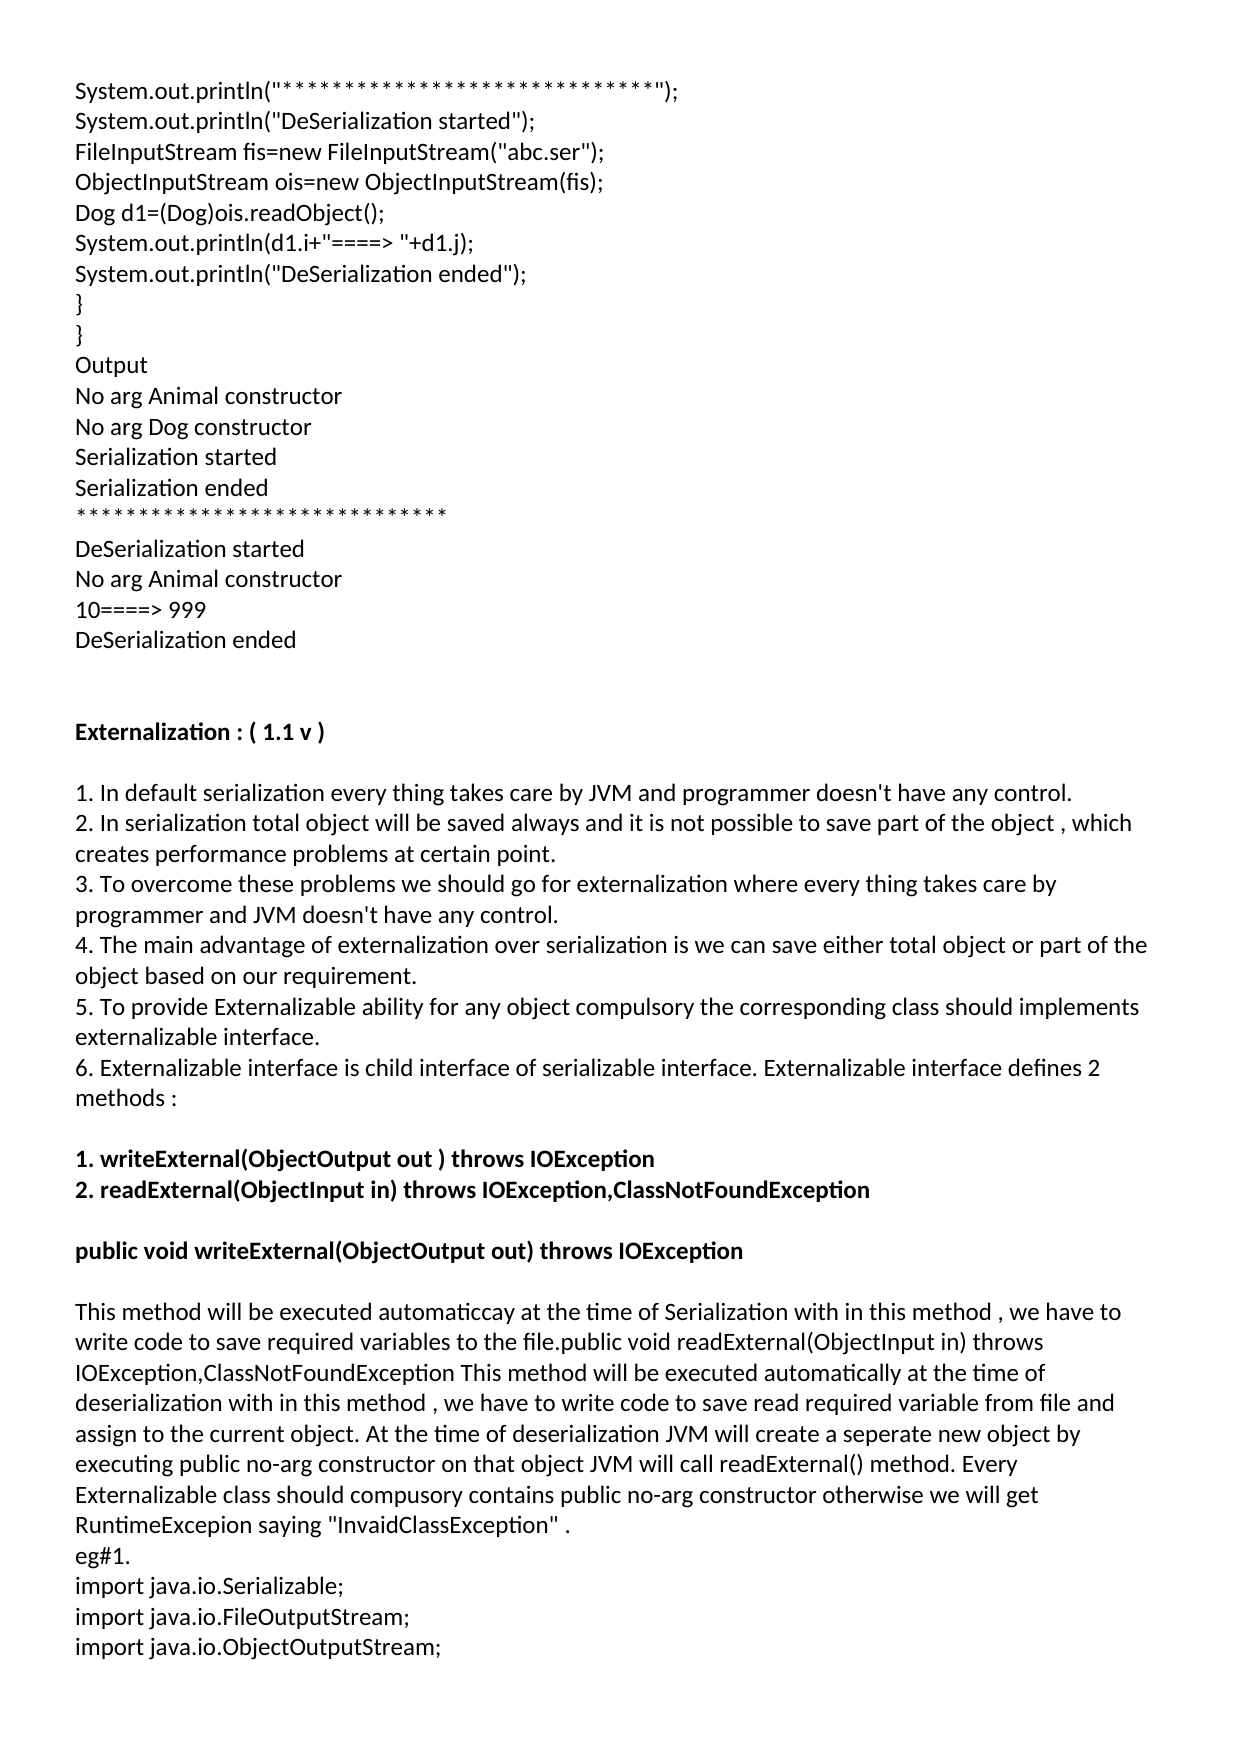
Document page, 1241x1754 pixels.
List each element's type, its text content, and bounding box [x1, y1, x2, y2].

text 10====> 999 [75, 594, 1165, 624]
text 5. To provide Externalizable ability for any object compulsory the corresponding class should implements externalizable interface. [75, 991, 1165, 1052]
text import java.io.ObjectOutputStream; [75, 1632, 1165, 1662]
text No arg Dog constructor [75, 411, 1165, 441]
text No arg Animal constructor [75, 380, 1165, 411]
text 2. In serialization total object will be saved always and it is not possible to save part of the object , which creates performance problems at certain point. [75, 807, 1165, 868]
text } [75, 289, 1165, 319]
text 4. The main advantage of externalization over serialization is we can save either total object or part of the object based on our requirement. [75, 929, 1165, 991]
text 6. Externalizable interface is child interface of serializable interface. Externalizable interface defines 2 methods : [75, 1052, 1165, 1113]
text 1. In default serialization every thing takes care by JVM and programmer doesn't have any control. [75, 777, 1165, 807]
text Serialization started [75, 441, 1165, 472]
text System.out.println("DeSerialization started"); [75, 106, 1165, 136]
text Externalization : ( 1.1 v ) [75, 716, 1165, 746]
text public void writeExternal(ObjectOutput out) throws IOException [75, 1235, 1165, 1265]
text 3. To overcome these problems we should go for externalization where every thing takes care by programmer and JVM doesn't have any control. [75, 868, 1165, 929]
text } [75, 319, 1165, 350]
text import java.io.FileOutputStream; [75, 1601, 1165, 1632]
text import java.io.Serializable; [75, 1571, 1165, 1601]
text FileInputStream fis=new FileInputStream("abc.ser"); [75, 136, 1165, 167]
text ObjectInputStream ois=new ObjectInputStream(fis); [75, 167, 1165, 197]
text System.out.println(d1.i+"====> "+d1.j); [75, 228, 1165, 258]
text DeSerialization ended [75, 624, 1165, 655]
text 1. writeExternal(ObjectOutput out ) throws IOException [75, 1143, 1165, 1174]
text Serialization ended [75, 472, 1165, 502]
text System.out.println("******************************"); [75, 75, 1165, 106]
text No arg Animal constructor [75, 563, 1165, 594]
text Dog d1=(Dog)ois.readObject(); [75, 197, 1165, 228]
text ****************************** [75, 502, 1165, 533]
text eg#1. [75, 1540, 1165, 1571]
text Output [75, 350, 1165, 380]
text DeSerialization started [75, 533, 1165, 563]
text This method will be executed automaticcay at the time of Serialization with in this method , we have to write code to save required variables to the file.public void readExternal(ObjectInput in) throws IOException,ClassNotFoundException This method will be executed automatically at the time of deserialization with in this method , we have to write code to save read required variable from file and assign to the current object. At the time of deserialization JVM will create a seperate new object by executing public no-arg constructor on that object JVM will call readExternal() method. Every Externalizable class should compusory contains public no-arg constructor otherwise we will get RuntimeExcepion saying "InvaidClassException" . [75, 1296, 1165, 1540]
text 2. readExternal(ObjectInput in) throws IOException,ClassNotFoundException [75, 1174, 1165, 1204]
text System.out.println("DeSerialization ended"); [75, 258, 1165, 289]
